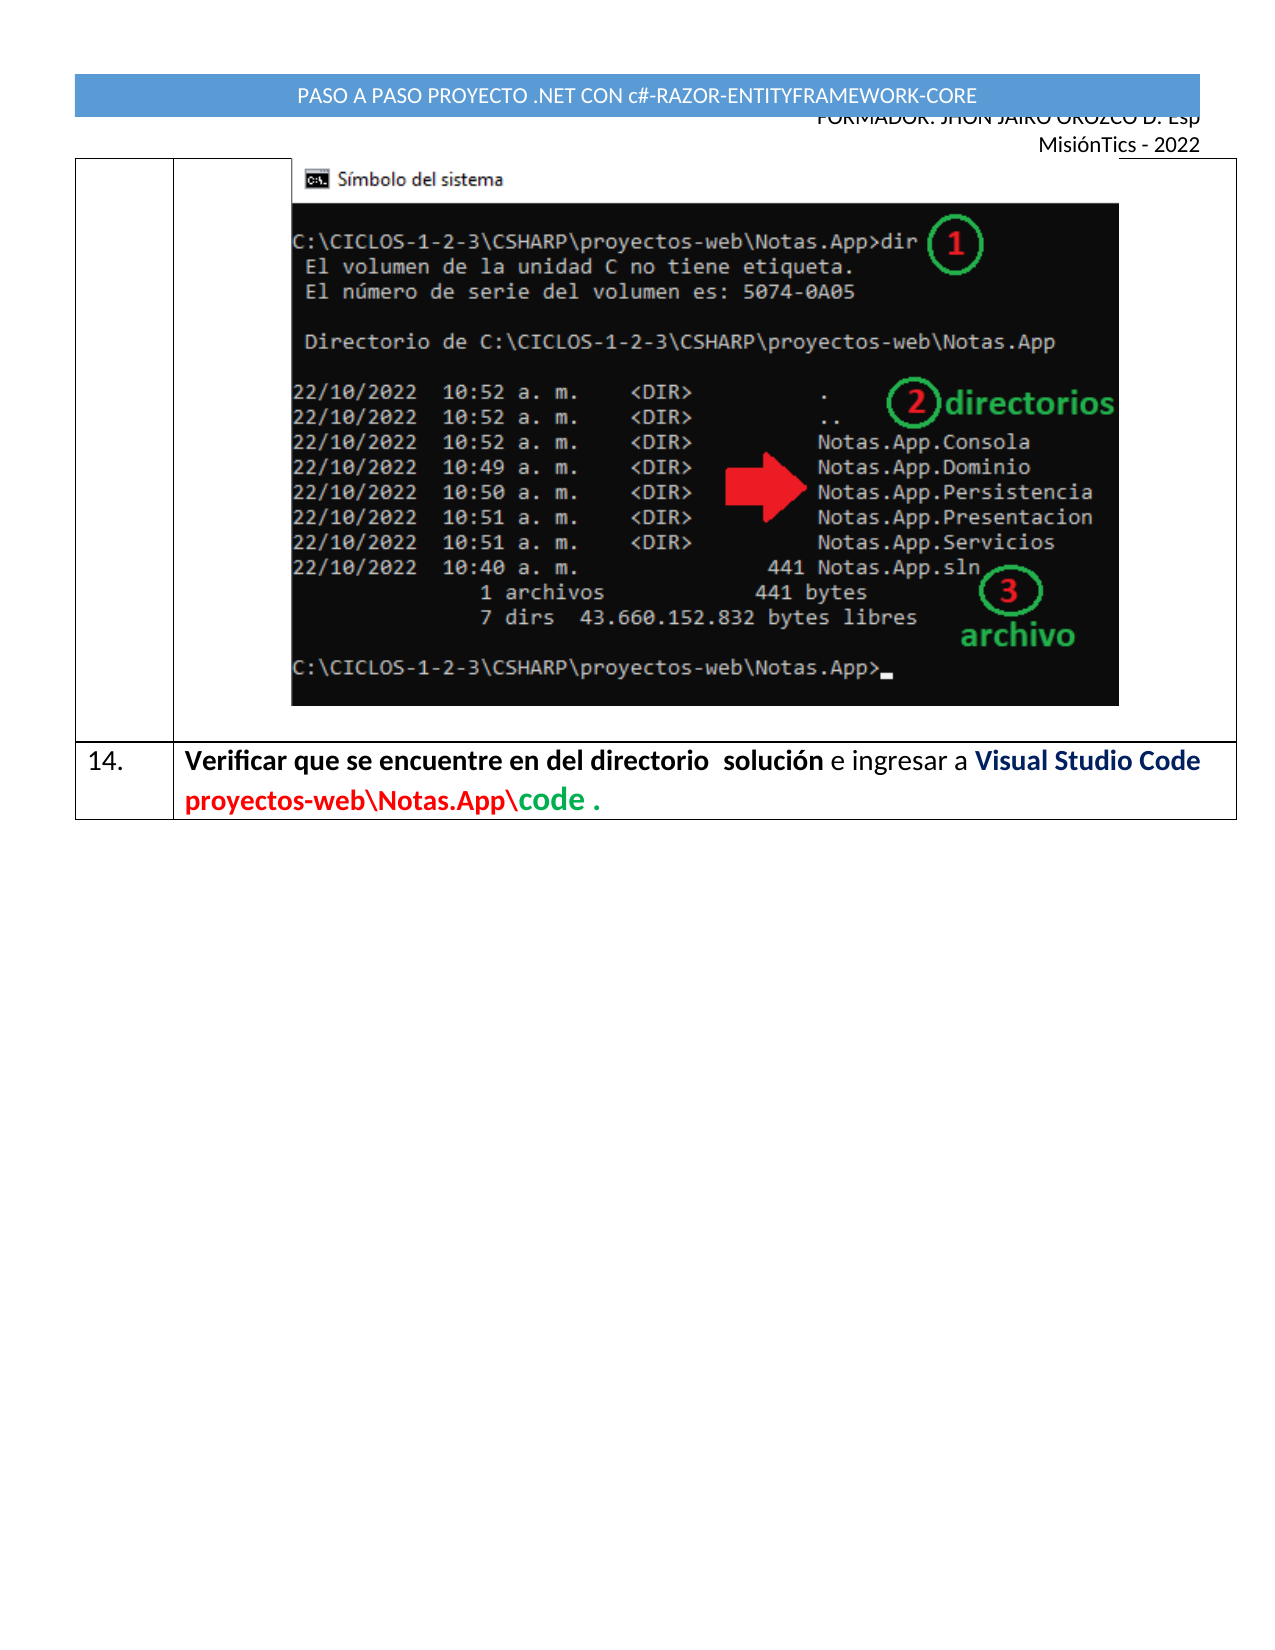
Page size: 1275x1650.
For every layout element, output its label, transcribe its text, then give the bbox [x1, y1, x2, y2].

table_cell [76, 159, 173, 741]
table_cell [76, 743, 173, 819]
table_cell Verificar que se encuentre en del directorio solución e ingresar a Visual Studio Code proyectos-web\Notas.App\code . [174, 743, 1236, 819]
table_cell [174, 159, 1236, 741]
picture [291, 158, 1119, 706]
